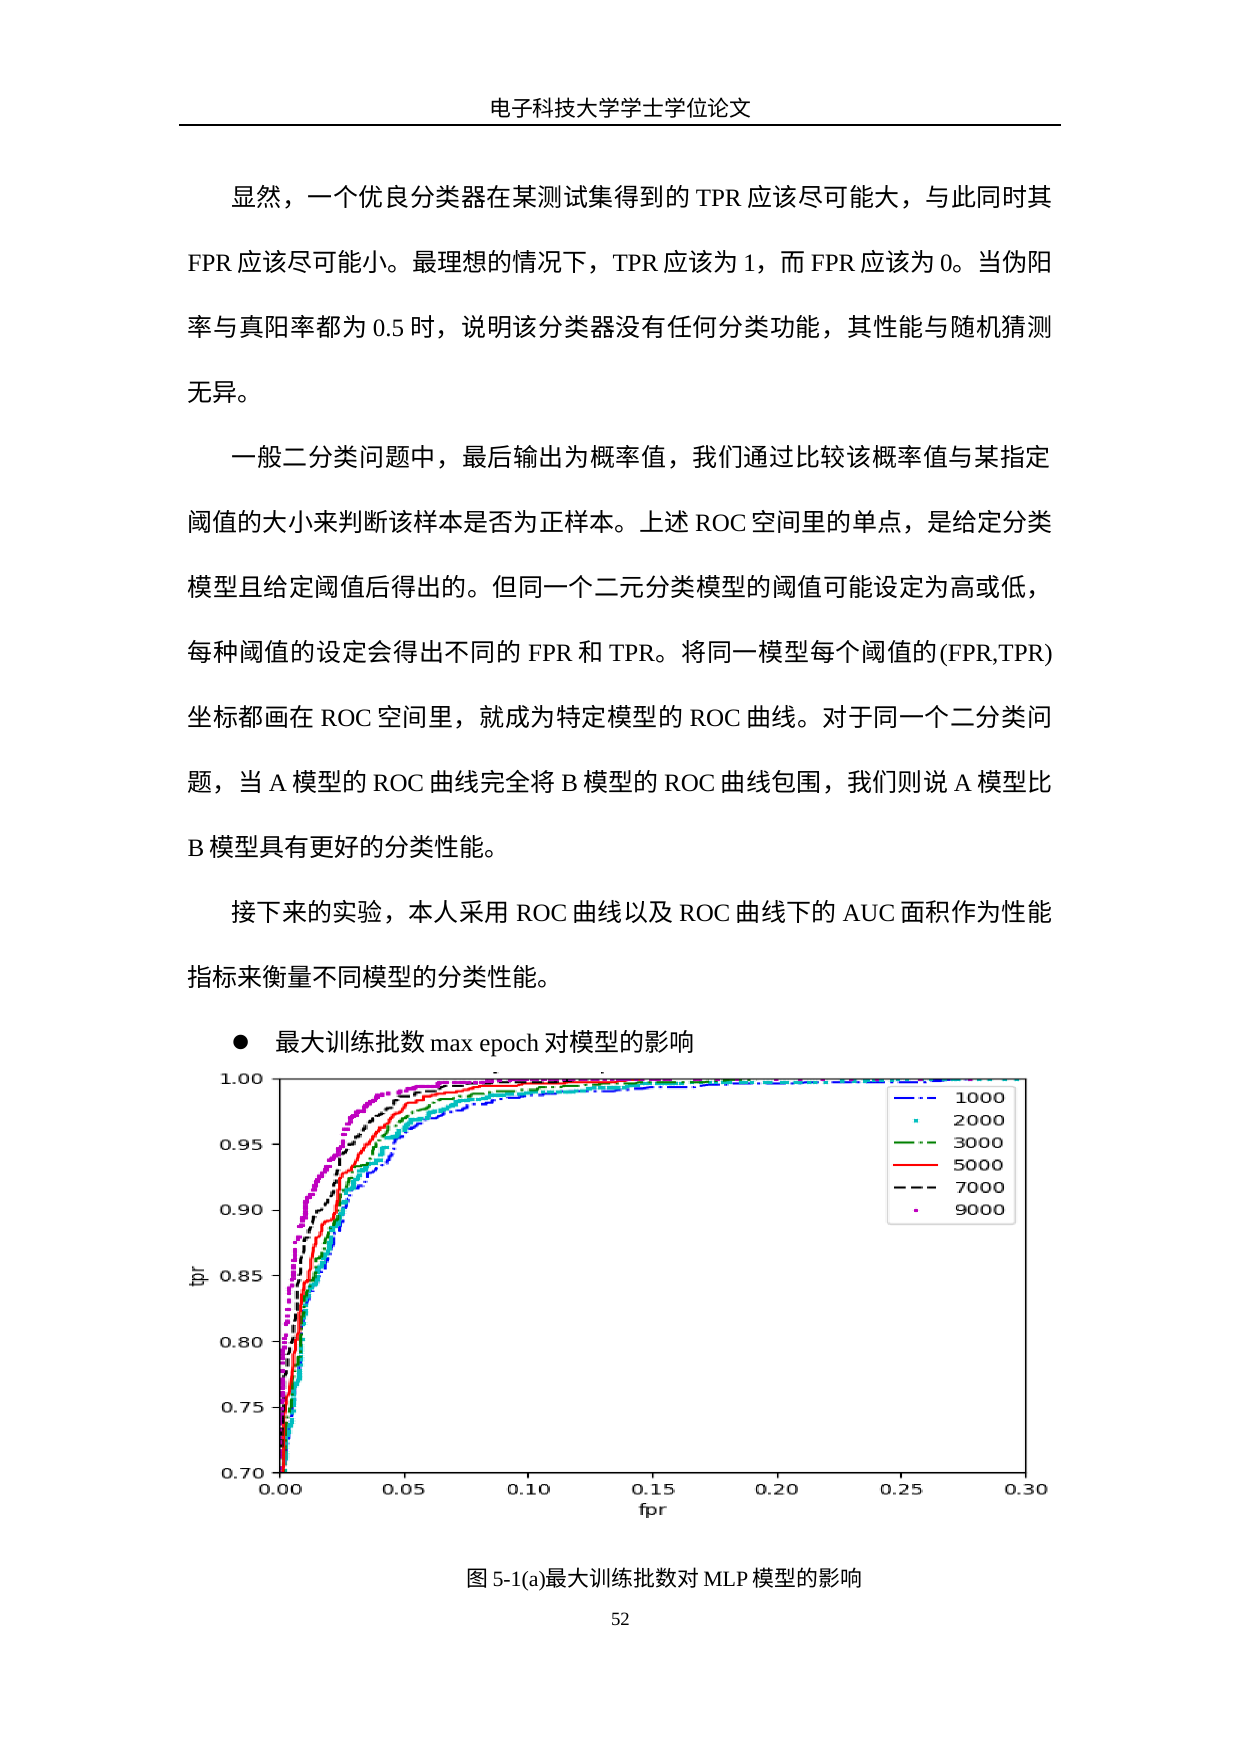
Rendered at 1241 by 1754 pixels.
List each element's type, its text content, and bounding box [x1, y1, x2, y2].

text 一般二分类问题中，最后输出为概率值，我们通过比较该概率值与某指定阈值的大小来判断该样本是否为正样本。上述ROC空间里的单点，是给定分类模型且给定阈值后得出的。但同一个二元分类模型的阈值可能设定为高或低，每种阈值的设定会得出不同的FPR和TPR。将同一模型每个阈值的(FPR,TPR)坐标都画在ROC空间里，就成为特定模型的ROC曲线。对于同一个二分类问题，当A模型的ROC曲线完全将B模型的ROC曲线包围，我们则说A模型比B模型具有更好的分类性能。 [187, 423, 1053, 878]
picture [187, 1072, 1054, 1521]
text 接下来的实验，本人采用ROC曲线以及ROC曲线下的AUC面积作为性能指标来衡量不同模型的分类性能。 [187, 878, 1053, 1008]
list 最大训练批数max epoch对模型的影响 [231, 1008, 1053, 1072]
list 图5-1(a)最大训练批数对MLP模型的影响 [275, 1560, 1053, 1593]
text 显然，一个优良分类器在某测试集得到的TPR应该尽可能大，与此同时其FPR应该尽可能小。最理想的情况下，TPR应该为1，而FPR应该为0。当伪阳率与真阳率都为0.5时，说明该分类器没有任何分类功能，其性能与随机猜测无异。 [187, 163, 1053, 423]
